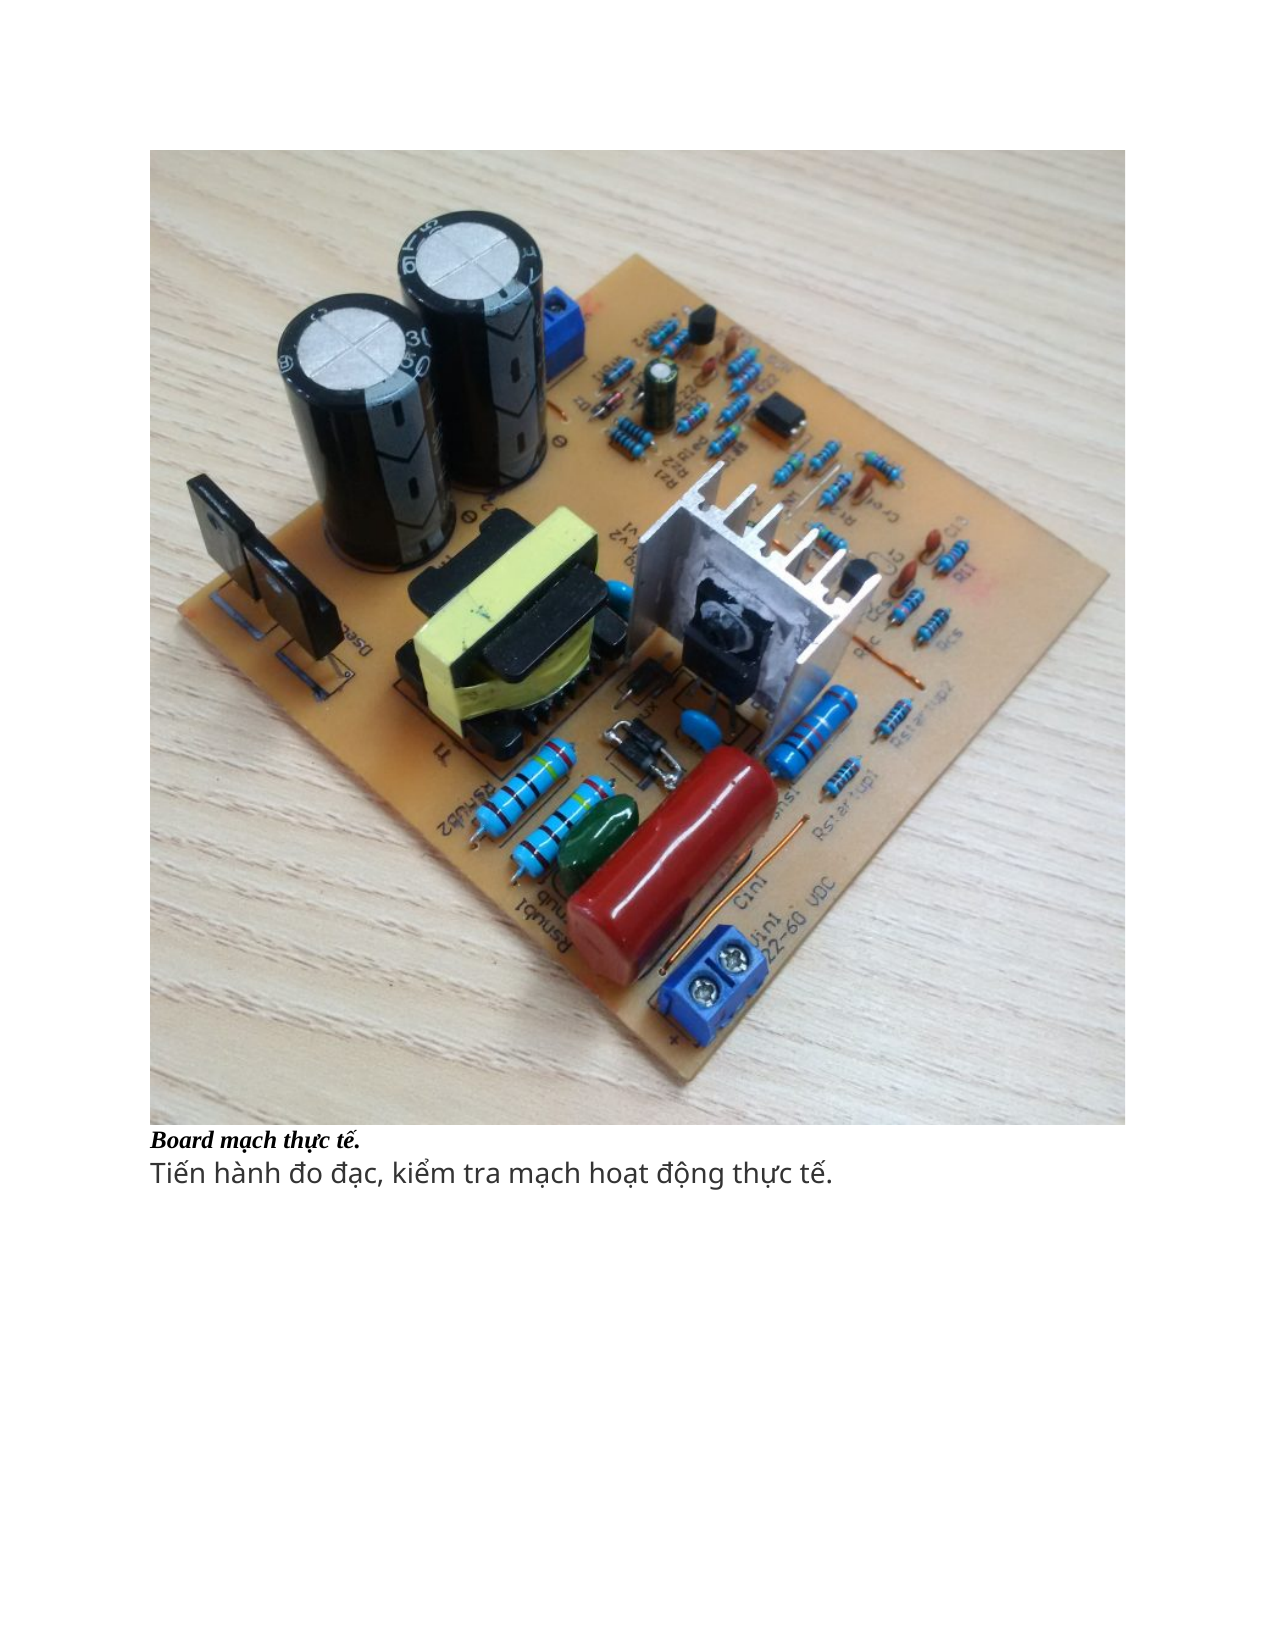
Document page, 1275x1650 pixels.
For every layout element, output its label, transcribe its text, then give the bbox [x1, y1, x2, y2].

text Biến áp xung E25/13/7, sử dụng lõi TDK.Board mạch thực tế. [150, 1125, 1125, 1154]
picture [150, 150, 1125, 1125]
text Tiến hành đo đạc, kiểm tra mạch hoạt động thực tế. [150, 1154, 1125, 1192]
